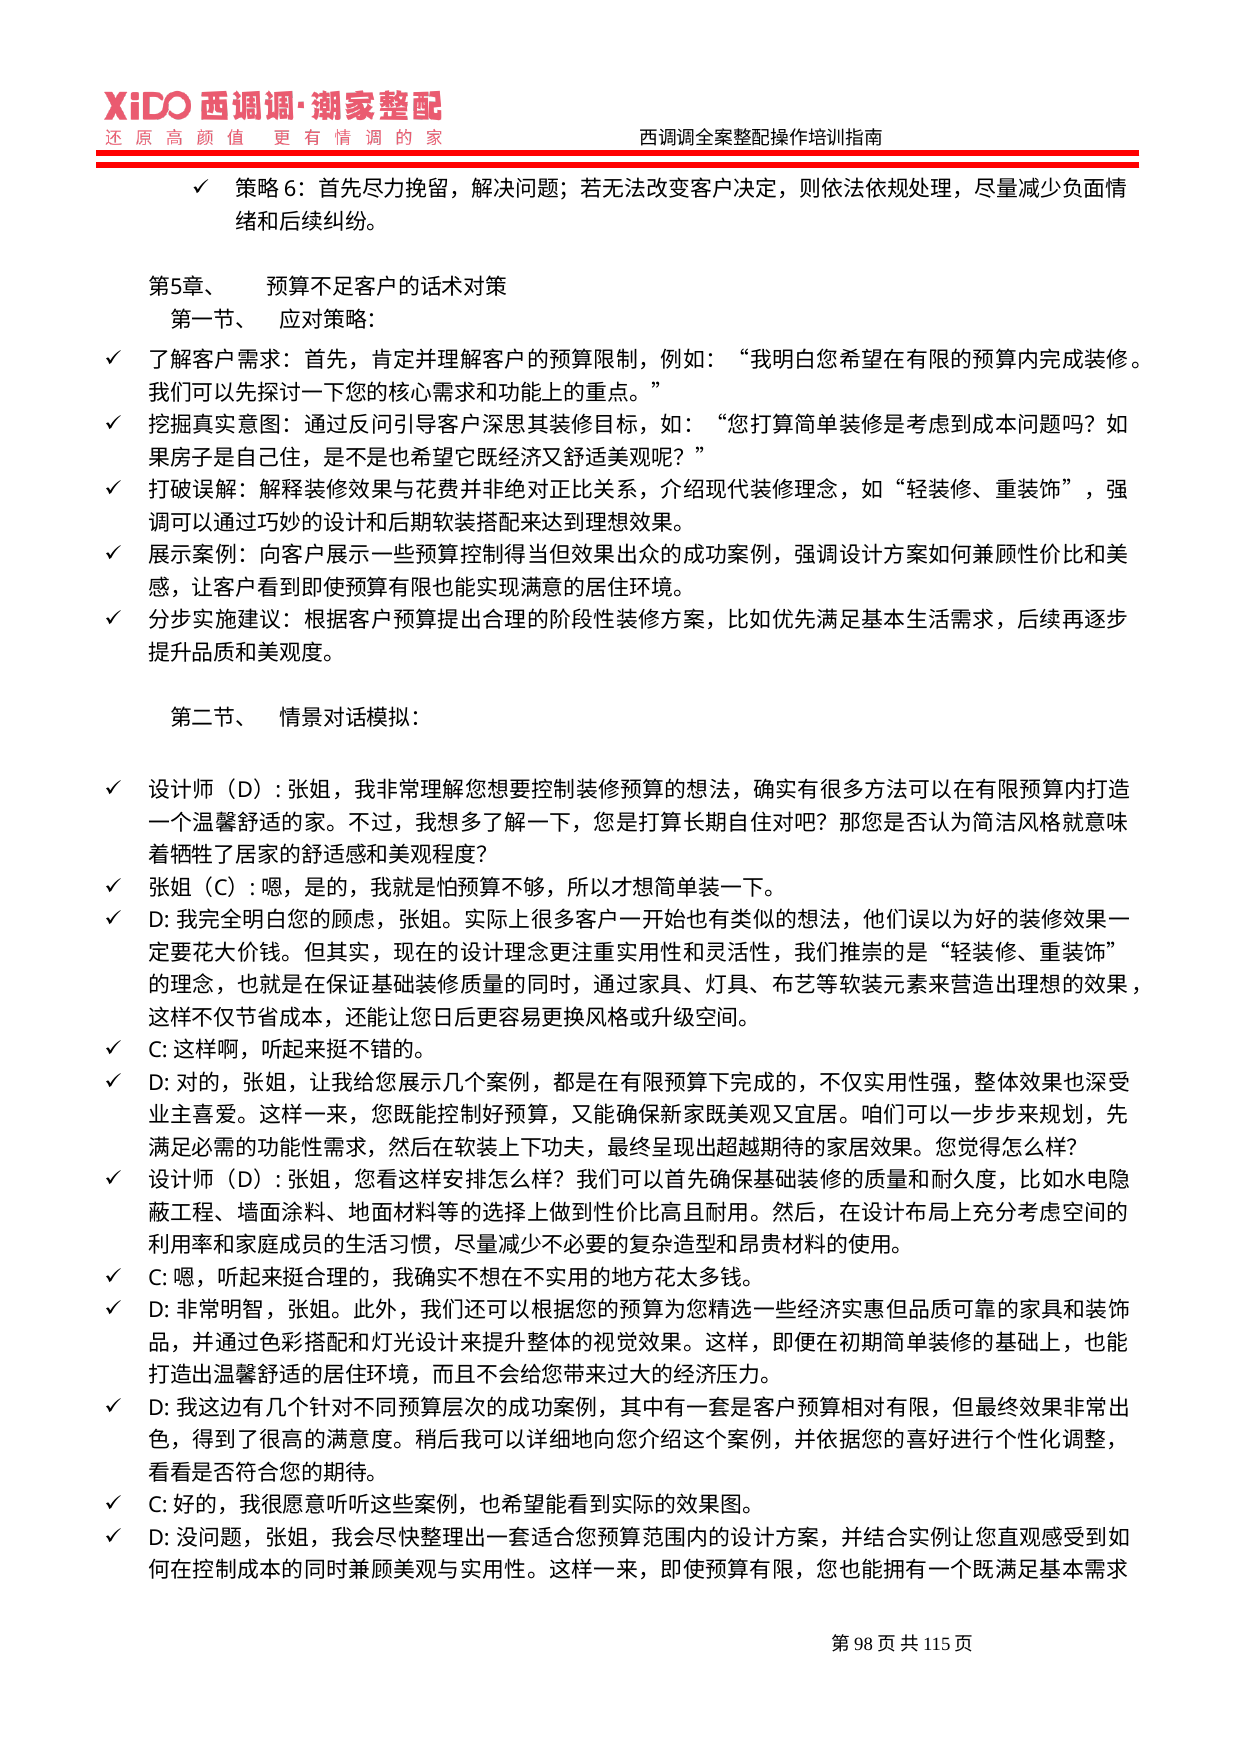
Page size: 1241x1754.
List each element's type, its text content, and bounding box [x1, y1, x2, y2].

list D: 我完全明白您的顾虑，张姐。实际上很多客户一开始也有类似的想法，他们误以为好的装修效果一定要花大价钱。但其实，现在的设计理念更注重实用性和灵活性，我们推崇的是“轻装修、重装饰”的理念，也就是在保证基础装修质量的同时，通过家具、灯具、布艺等软装元素来营造出理想的效果，这样不仅节省成本，还能让您日后更容易更换风格或升级空间。 [104, 902, 1131, 1032]
list 应对策略： [170, 301, 1131, 334]
list 设计师（D）: 张姐，您看这样安排怎么样？我们可以首先确保基础装修的质量和耐久度，比如水电隐蔽工程、墙面涂料、地面材料等的选择上做到性价比高且耐用。然后，在设计布局上充分考虑空间的利用率和家庭成员的生活习惯，尽量减少不必要的复杂造型和昂贵材料的使用。 [104, 1162, 1131, 1259]
list 打破误解：解释装修效果与花费并非绝对正比关系，介绍现代装修理念，如“轻装修、重装饰”，强调可以通过巧妙的设计和后期软装搭配来达到理想效果。 [104, 472, 1131, 537]
list 张姐（C）: 嗯，是的，我就是怕预算不够，所以才想简单装一下。 [104, 869, 1131, 902]
list C: 这样啊，听起来挺不错的。 [104, 1032, 1131, 1064]
list 了解客户需求：首先，肯定并理解客户的预算限制，例如：“我明白您希望在有限的预算内完成装修。我们可以先探讨一下您的核心需求和功能上的重点。” [104, 342, 1131, 407]
list 设计师（D）: 张姐，我非常理解您想要控制装修预算的想法，确实有很多方法可以在有限预算内打造一个温馨舒适的家。不过，我想多了解一下，您是打算长期自住对吧？那您是否认为简洁风格就意味着牺牲了居家的舒适感和美观程度？ [104, 772, 1131, 869]
list 分步实施建议：根据客户预算提出合理的阶段性装修方案，比如优先满足基本生活需求，后续再逐步提升品质和美观度。 [104, 602, 1131, 667]
list C: 好的，我很愿意听听这些案例，也希望能看到实际的效果图。 [104, 1487, 1131, 1519]
list D: 非常明智，张姐。此外，我们还可以根据您的预算为您精选一些经济实惠但品质可靠的家具和装饰品，并通过色彩搭配和灯光设计来提升整体的视觉效果。这样，即便在初期简单装修的基础上，也能打造出温馨舒适的居住环境，而且不会给您带来过大的经济压力。 [104, 1292, 1131, 1389]
list 策略6：首先尽力挽留，解决问题；若无法改变客户决定，则依法依规处理，尽量减少负面情绪和后续纠纷。 [192, 171, 1131, 236]
list C: 嗯，听起来挺合理的，我确实不想在不实用的地方花太多钱。 [104, 1259, 1131, 1292]
list 预算不足客户的话术对策 [148, 269, 1131, 301]
list D: 我这边有几个针对不同预算层次的成功案例，其中有一套是客户预算相对有限，但最终效果非常出色，得到了很高的满意度。稍后我可以详细地向您介绍这个案例，并依据您的喜好进行个性化调整，看看是否符合您的期待。 [104, 1389, 1131, 1487]
list D: 没问题，张姐，我会尽快整理出一套适合您预算范围内的设计方案，并结合实例让您直观感受到如何在控制成本的同时兼顾美观与实用性。这样一来，即使预算有限，您也能拥有一个既满足基本需求又不乏美感的新家。同时，我们也会全程跟进，为您提供最优性价比的产品和服务，确保每一分钱都花在刀刃上。 [104, 1519, 1131, 1584]
list 情景对话模拟： [170, 699, 1131, 732]
list 挖掘真实意图：通过反问引导客户深思其装修目标，如：“您打算简单装修是考虑到成本问题吗？如果房子是自己住，是不是也希望它既经济又舒适美观呢？” [104, 407, 1131, 472]
list 展示案例：向客户展示一些预算控制得当但效果出众的成功案例，强调设计方案如何兼顾性价比和美感，让客户看到即使预算有限也能实现满意的居住环境。 [104, 537, 1131, 602]
picture [104, 90, 442, 145]
list D: 对的，张姐，让我给您展示几个案例，都是在有限预算下完成的，不仅实用性强，整体效果也深受业主喜爱。这样一来，您既能控制好预算，又能确保新家既美观又宜居。咱们可以一步步来规划，先满足必需的功能性需求，然后在软装上下功夫，最终呈现出超越期待的家居效果。您觉得怎么样？ [104, 1064, 1131, 1162]
